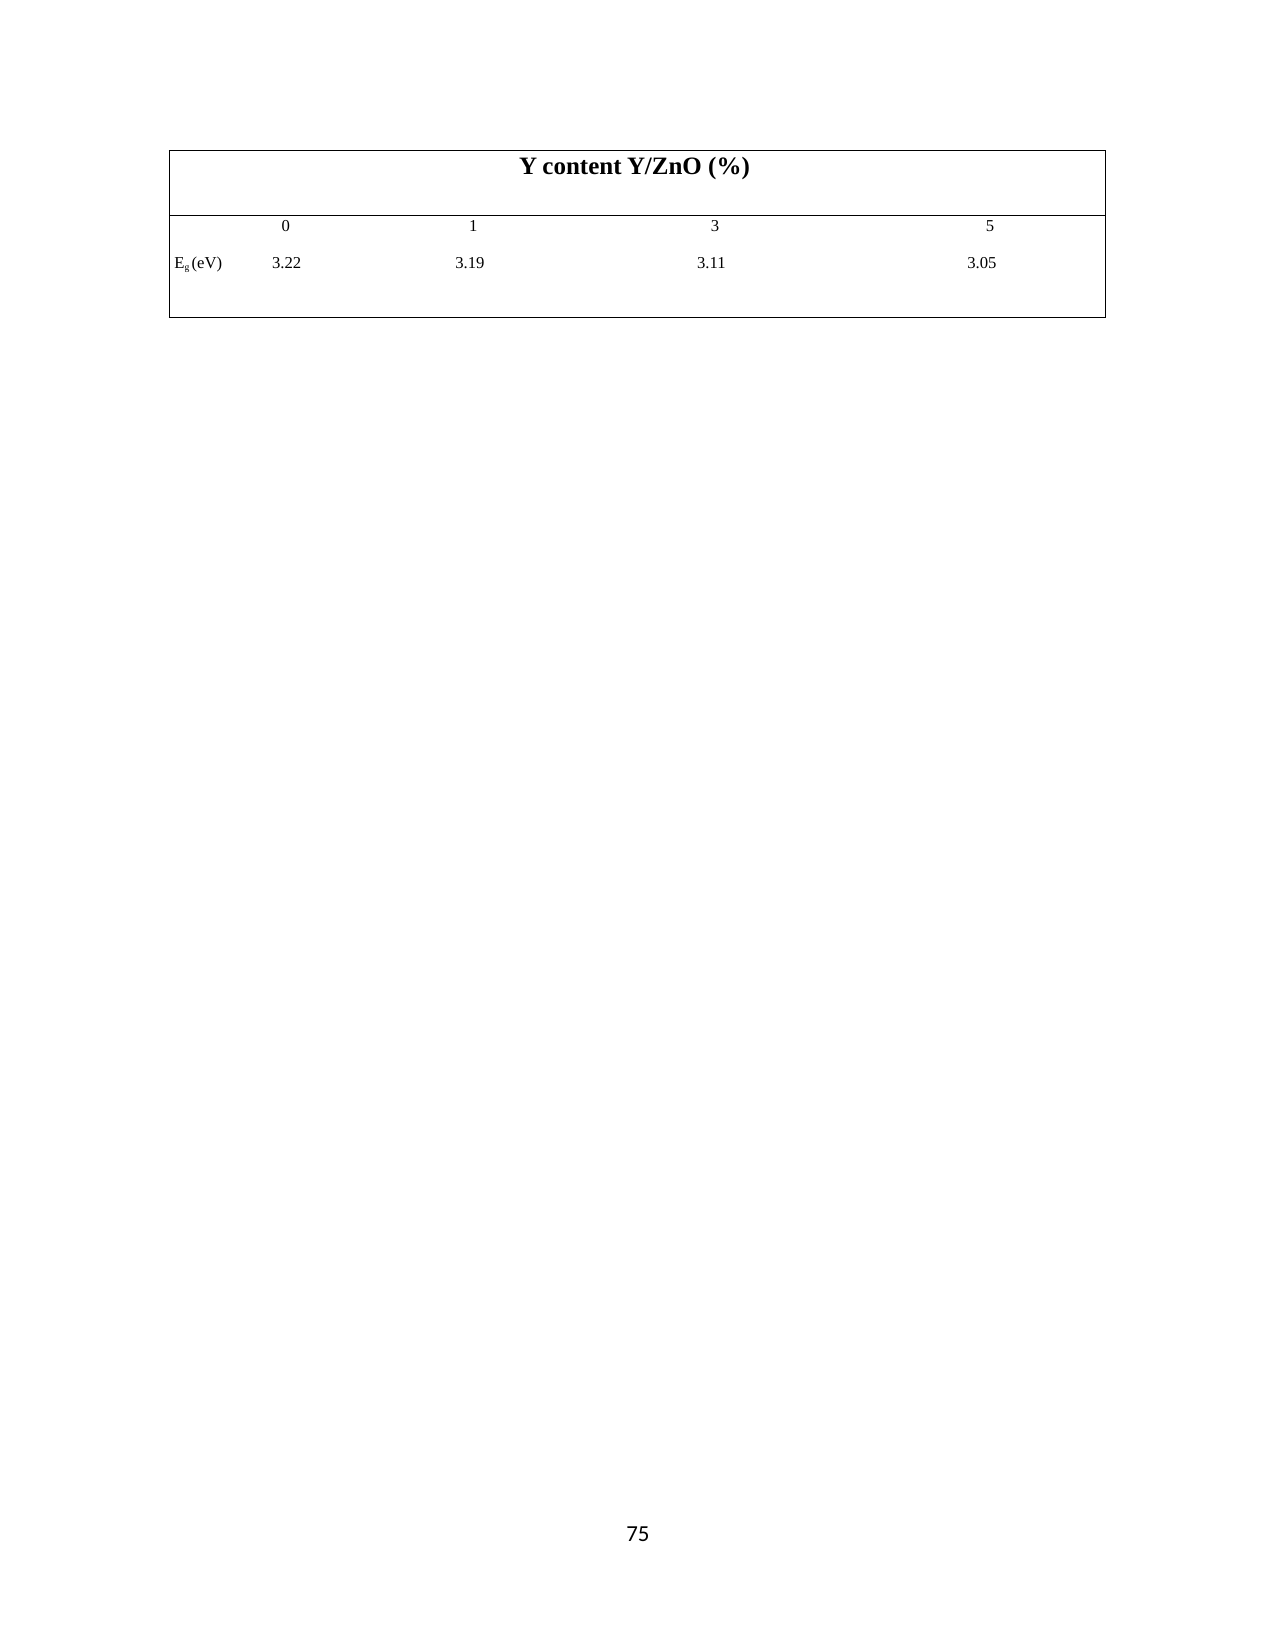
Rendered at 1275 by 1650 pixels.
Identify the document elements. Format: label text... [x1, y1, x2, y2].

table_cell 0 1 3 5 Eg (eV) 3.22 3.19 3.11 3.05 [170, 216, 1105, 317]
table_header Y content Y/ZnO (%) [170, 151, 1105, 214]
